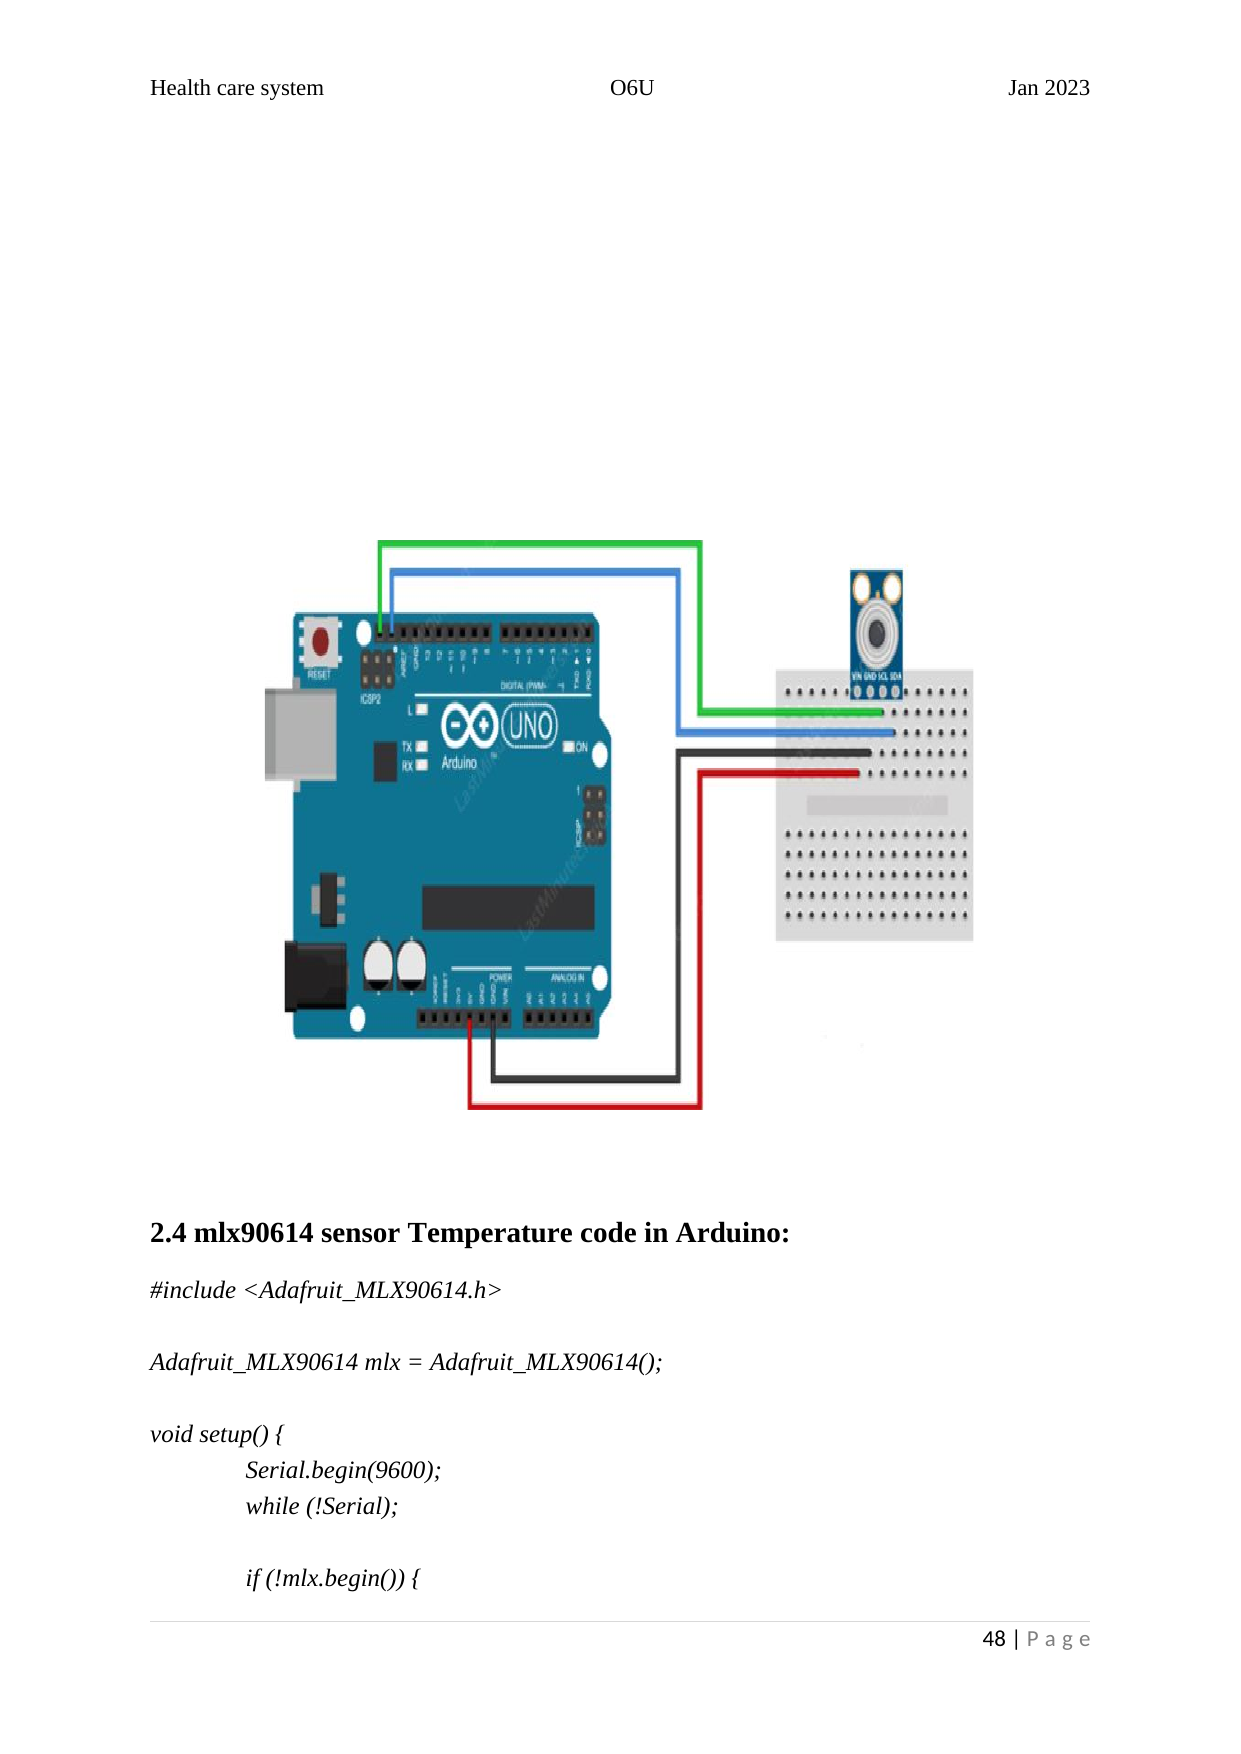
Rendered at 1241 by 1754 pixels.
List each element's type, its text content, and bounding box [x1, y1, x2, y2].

text while (!Serial); [150, 1484, 1090, 1520]
text #include <Adafruit_MLX90614.h> [150, 1268, 1090, 1304]
text Serial.begin(9600); [150, 1448, 1090, 1484]
text Adafruit_MLX90614 mlx = Adafruit_MLX90614(); [150, 1340, 1090, 1376]
picture [263, 540, 973, 1108]
text if (!mlx.begin()) { [150, 1556, 1090, 1592]
text void setup() { [150, 1412, 1090, 1448]
text 2.4 mlx90614 sensor Temperature code in Arduino: [150, 1216, 1090, 1249]
